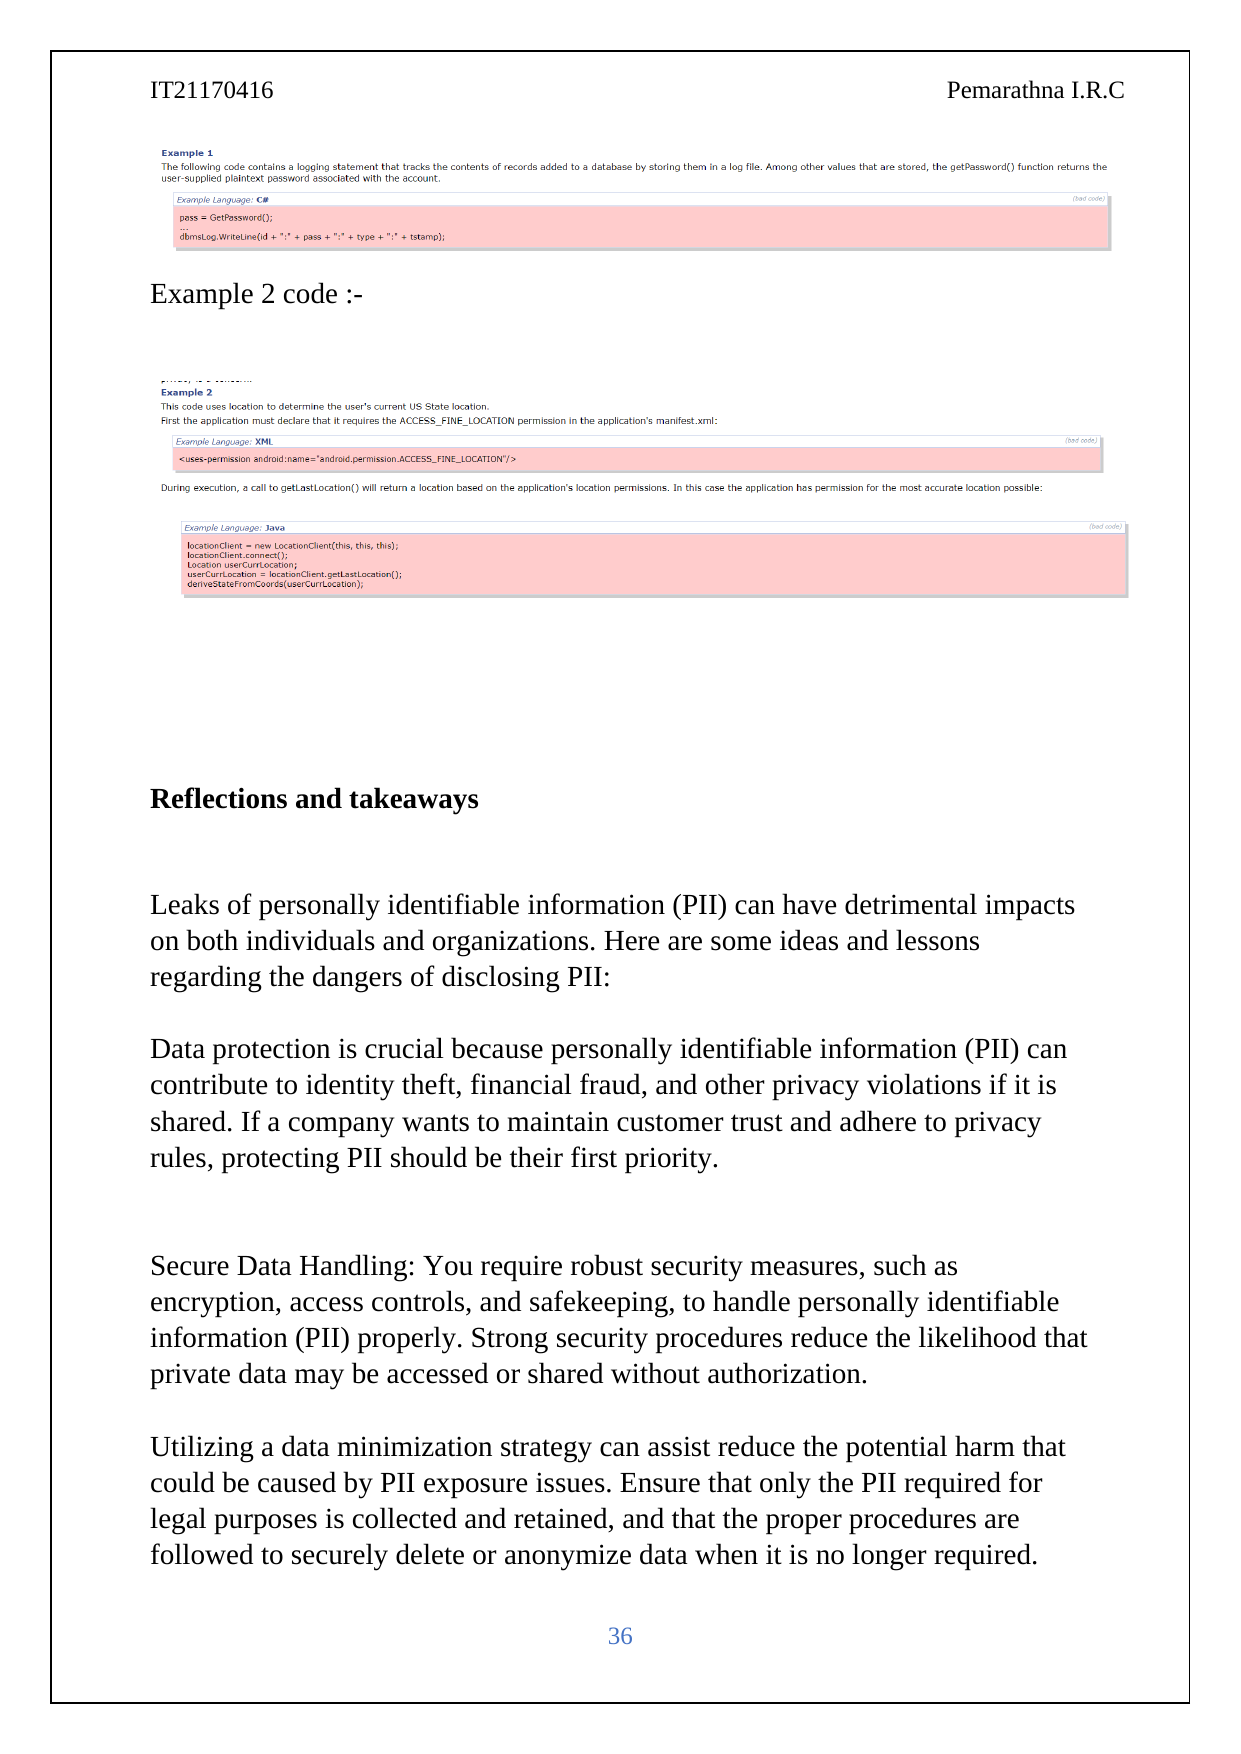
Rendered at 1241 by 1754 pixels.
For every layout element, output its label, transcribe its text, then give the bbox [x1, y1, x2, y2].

text Leaks of personally identifiable information (PII) can have detrimental impacts on both individuals and organizations. Here are some ideas and lessons regarding the dangers of disclosing PII: [150, 887, 1090, 993]
text Data protection is crucial because personally identifiable information (PII) can contribute to identity theft, financial fraud, and other privacy violations if it is shared. If a company wants to maintain customer trust and adhere to privacy rules, protecting PII should be their first priority. [150, 1031, 1090, 1173]
text Reflections and takeaways [150, 781, 1090, 815]
picture [150, 517, 1148, 604]
picture [150, 150, 1125, 257]
picture [150, 381, 1125, 498]
text Utilizing a data minimization strategy can assist reduce the potential harm that could be caused by PII exposure issues. Ensure that only the PII required for legal purposes is collected and retained, and that the proper procedures are followed to securely delete or anonymize data when it is no longer required. [150, 1429, 1090, 1571]
text Example 2 code :- [150, 276, 1090, 309]
text Secure Data Handling: You require robust security measures, such as encryption, access controls, and safekeeping, to handle personally identifiable information (PII) properly. Strong security procedures reduce the likelihood that private data may be accessed or shared without authorization. [150, 1248, 1090, 1390]
